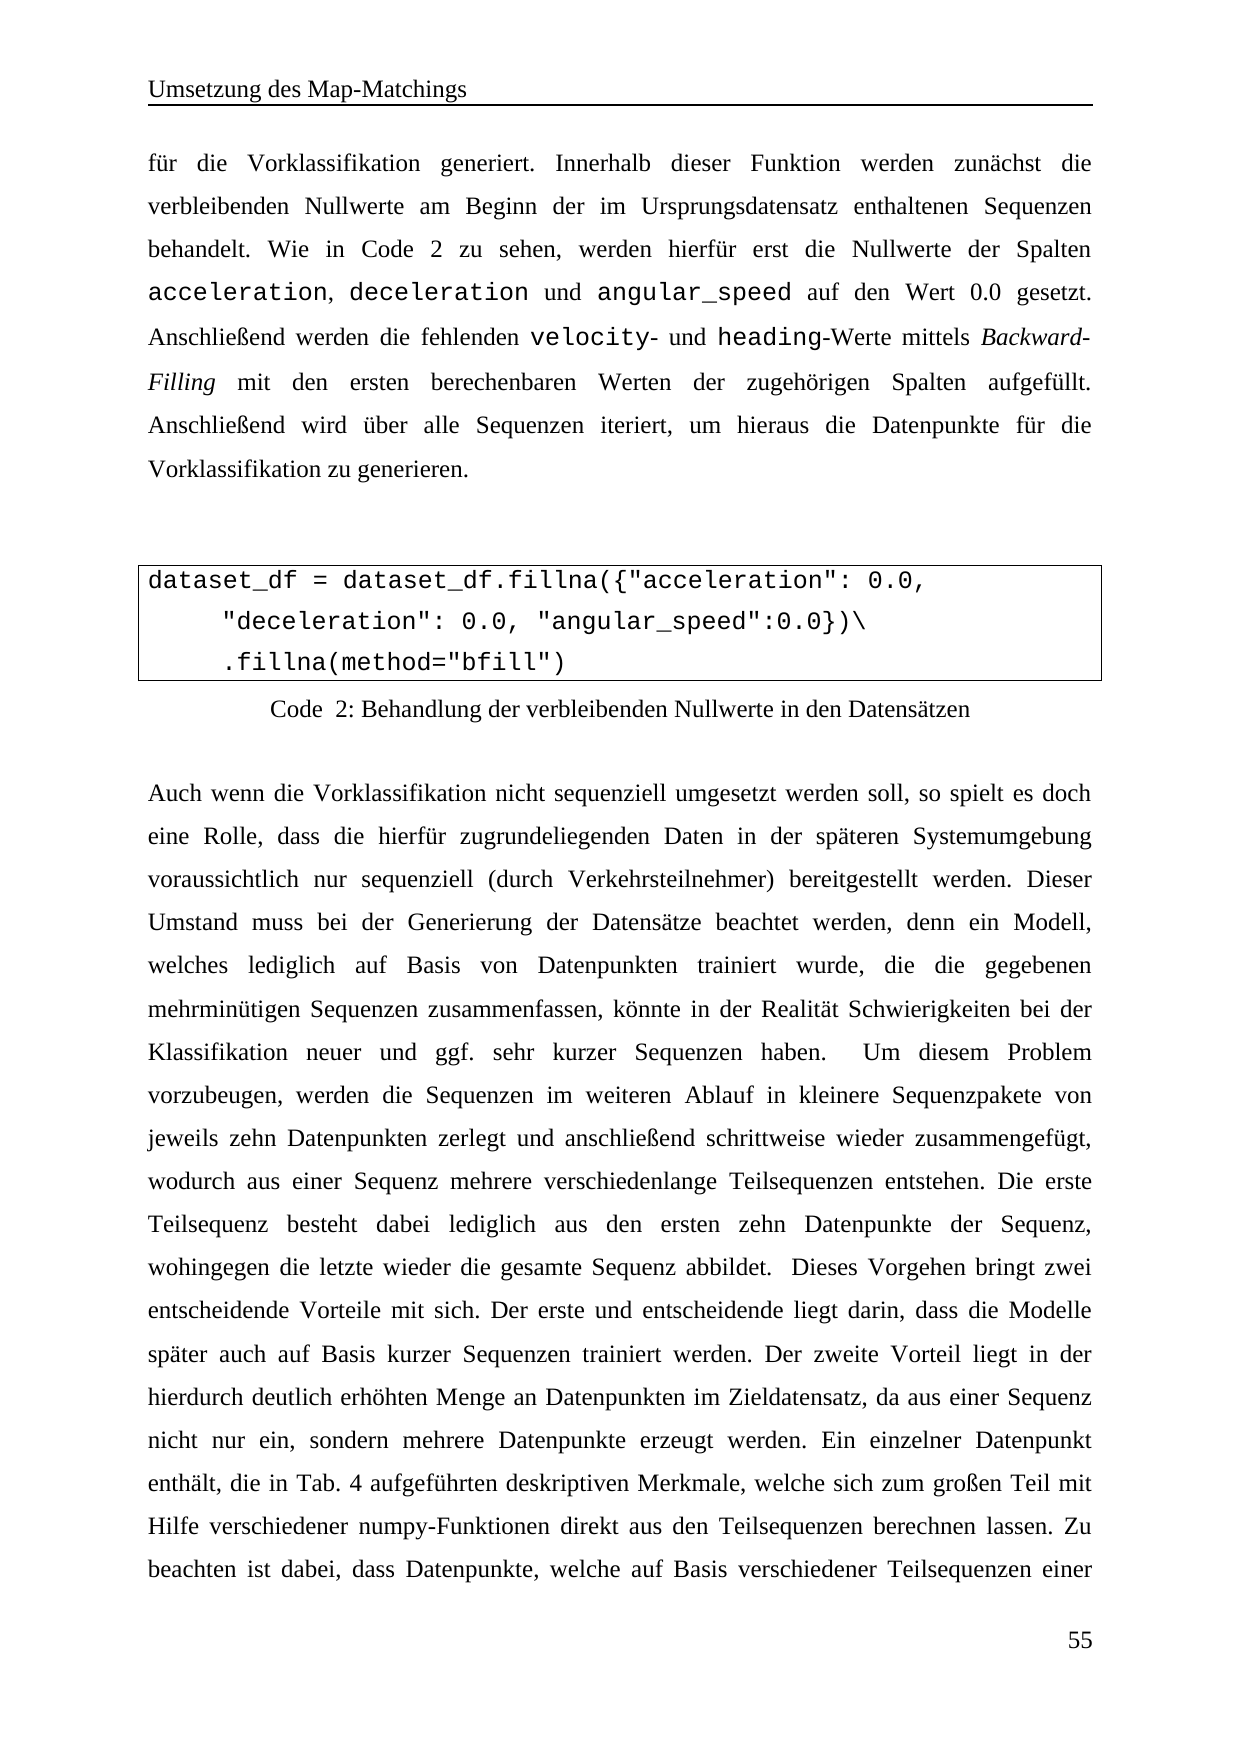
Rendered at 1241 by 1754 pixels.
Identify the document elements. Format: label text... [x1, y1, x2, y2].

text "deceleration": 0.0, "angular_speed":0.0})\ [139, 606, 1101, 637]
text dataset_df = dataset_df.fillna({"acceleration": 0.0, [139, 566, 1101, 596]
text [148, 778, 1093, 1583]
text .fillna(method="bfill") [139, 647, 1101, 680]
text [148, 148, 1093, 482]
